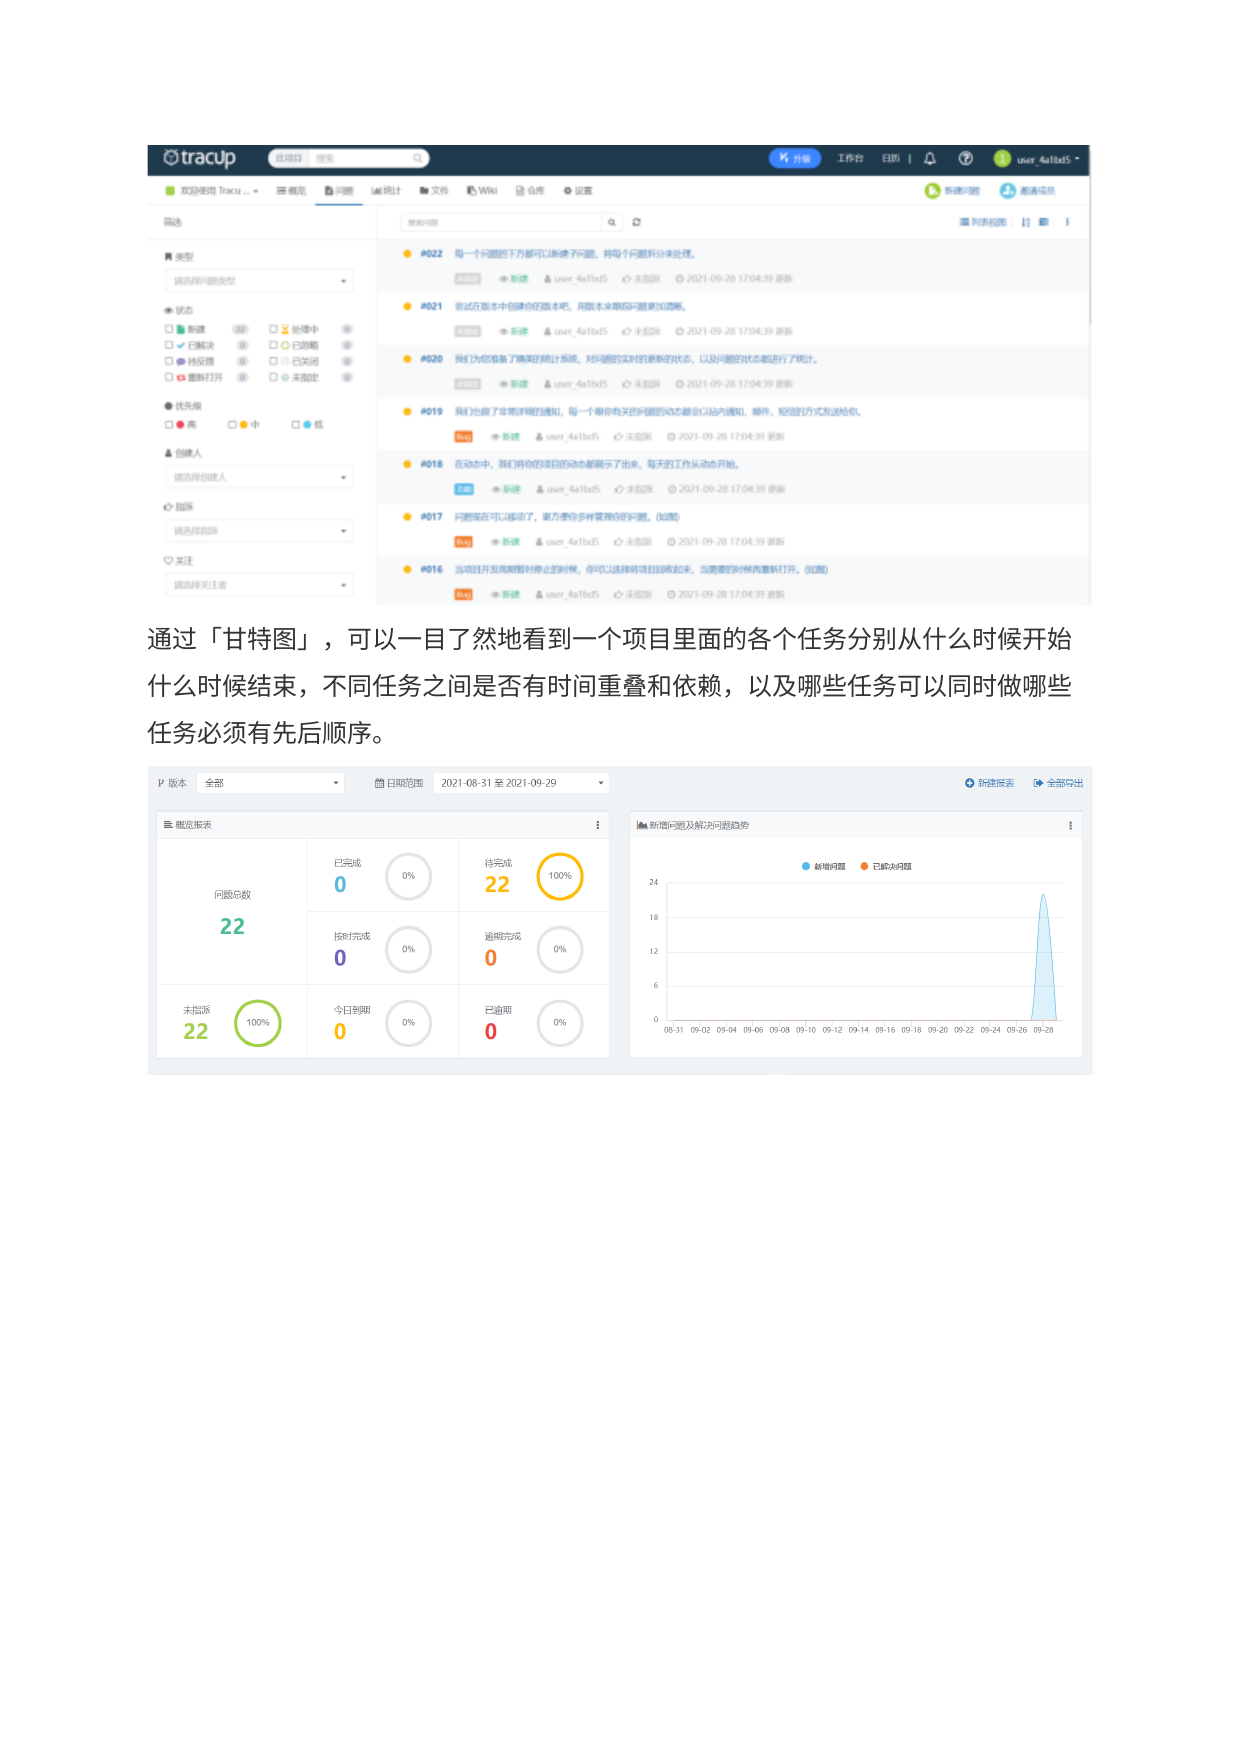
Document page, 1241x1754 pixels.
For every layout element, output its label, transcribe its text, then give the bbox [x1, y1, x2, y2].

text 通过「甘特图」，可以一目了然地看到一个项目里面的各个任务分别从什么时候开始什么时候结束，不同任务之间是否有时间重叠和依赖，以及哪些任务可以同时做哪些任务必须有先后顺序。 [148, 619, 1093, 749]
picture [147, 766, 1093, 1075]
picture [147, 145, 1093, 605]
